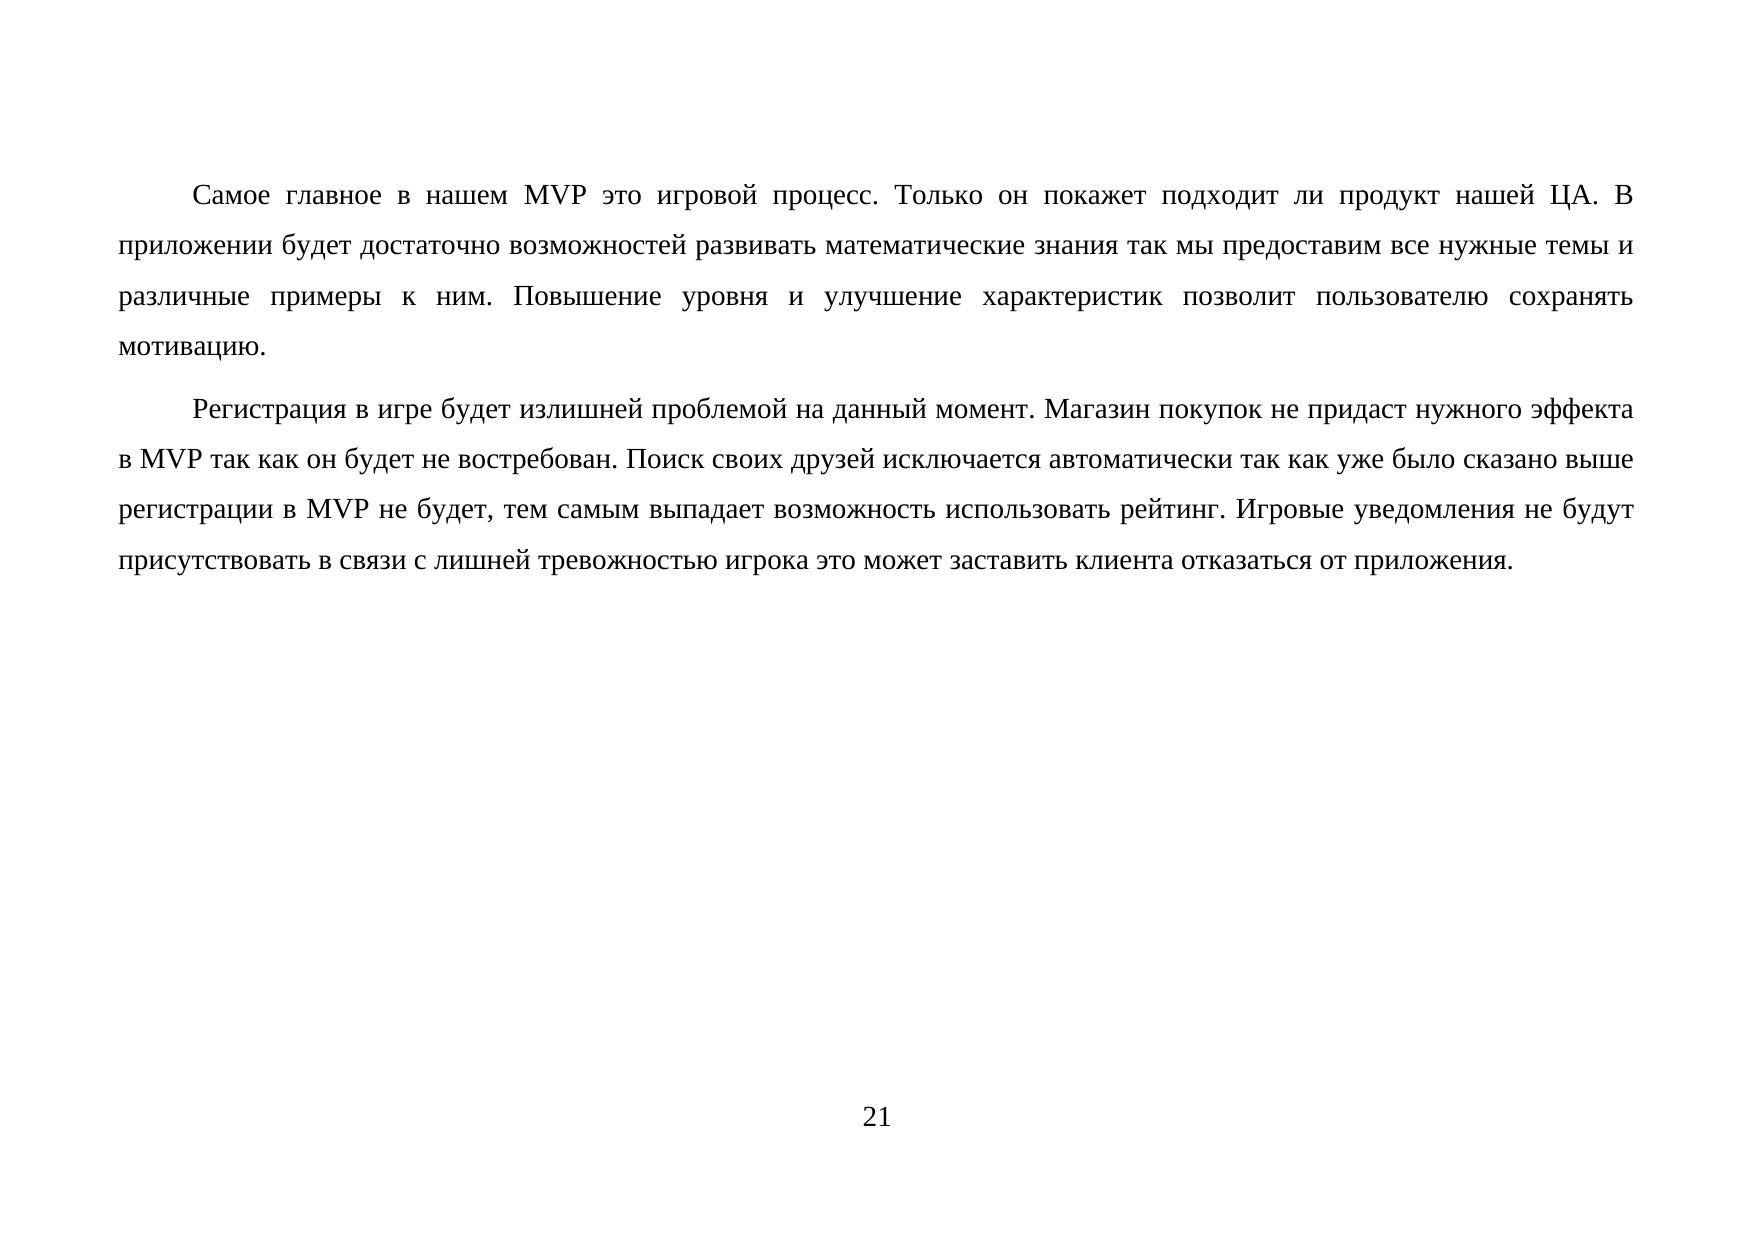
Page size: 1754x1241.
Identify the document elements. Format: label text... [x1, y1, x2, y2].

text Регистрация в игре будет излишней проблемой на данный момент. Магазин покупок не придаст нужного эффекта в MVP так как он будет не востребован. Поиск своих друзей исключается автоматически так как уже было сказано выше регистрации в MVP не будет, тем самым выпадает возможность использовать рейтинг. Игровые уведомления не будут присутствовать в связи с лишней тревожностью игрока это может заставить клиента отказаться от приложения. [118, 391, 1636, 575]
text Самое главное в нашем MVP это игровой процесс. Только он покажет подходит ли продукт нашей ЦА. В приложении будет достаточно возможностей развивать математические знания так мы предоставим все нужные темы и различные примеры к ним. Повышение уровня и улучшение характеристик позволит пользователю сохранять мотивацию. [118, 177, 1636, 362]
